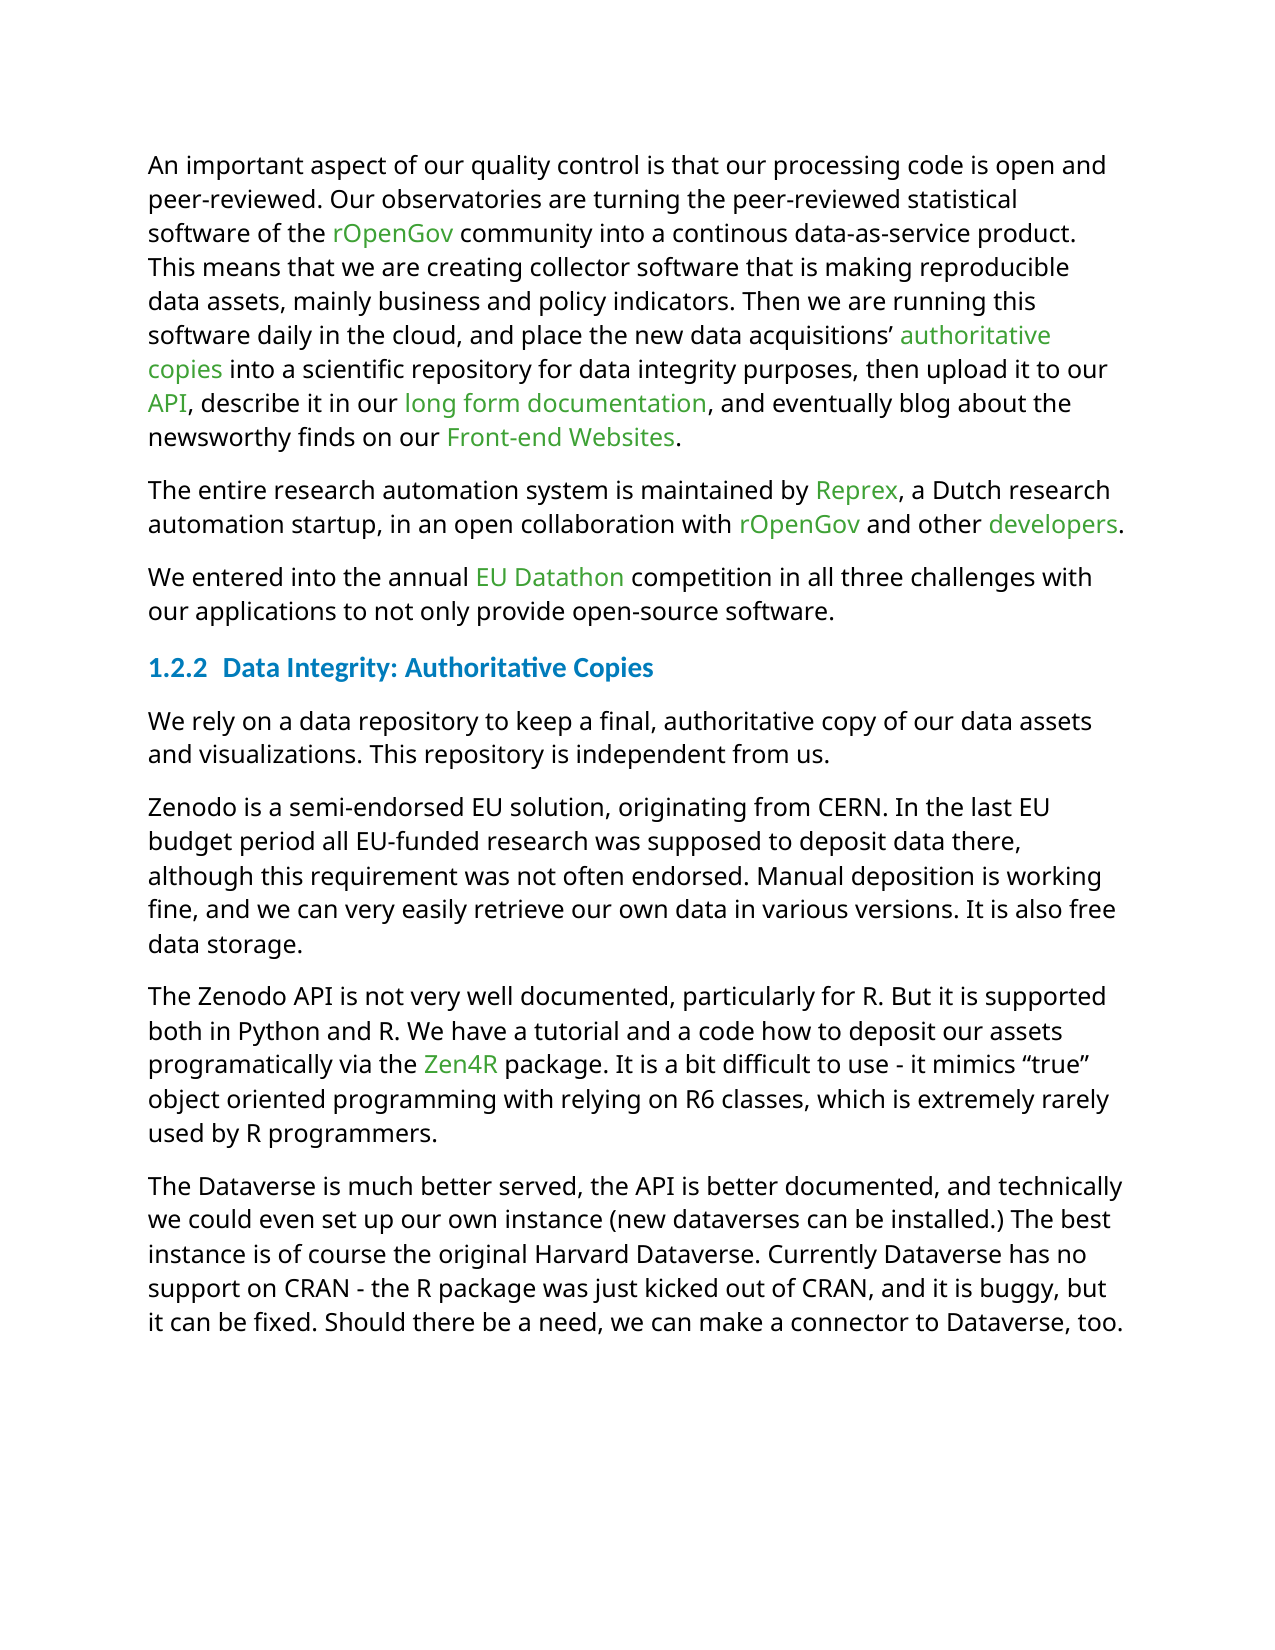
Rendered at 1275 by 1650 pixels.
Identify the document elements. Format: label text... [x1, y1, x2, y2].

text The entire research automation system is maintained by Reprex, a Dutch research automation startup, in an open collaboration with rOpenGov and other developers. [148, 473, 1127, 541]
text We rely on a data repository to keep a final, authoritative copy of our data assets and visualizations. This repository is independent from us. [148, 703, 1127, 771]
text An important aspect of our quality control is that our processing code is open and peer-reviewed. Our observatories are turning the peer-reviewed statistical software of the rOpenGov community into a continous data-as-service product. This means that we are creating collector software that is making reproducible data assets, mainly business and policy indicators. Then we are running this software daily in the cloud, and place the new data acquisitions’ authoritative copies into a scientific repository for data integrity purposes, then upload it to our API, describe it in our long form documentation, and eventually blog about the newsworthy finds on our Front-end Websites. [148, 148, 1127, 454]
text The Zenodo API is not very well documented, particularly for R. But it is supported both in Python and R. We have a tutorial and a code how to deposit our assets programatically via the Zen4R package. It is a bit difficult to use - it mimics “true” object oriented programming with relying on R6 classes, which is extremely rarely used by R programmers. [148, 979, 1127, 1149]
text We entered into the annual EU Datathon competition in all three challenges with our applications to not only provide open-source software. [148, 560, 1127, 628]
text The Dataverse is much better served, the API is better documented, and technically we could even set up our own instance (new dataverses can be installed.) The best instance is of course the original Harvard Dataverse. Currently Dataverse has no support on CRAN - the R package was just kicked out of CRAN, and it is buggy, but it can be fixed. Should there be a need, we can make a connector to Dataverse, too. [148, 1168, 1127, 1338]
text Zenodo is a semi-endorsed EU solution, originating from CERN. In the last EU budget period all EU-funded research was supposed to deposit data there, although this requirement was not often endorsed. Manual deposition is working fine, and we can very easily retrieve our own data in various versions. It is also free data storage. [148, 790, 1127, 960]
subtitle 1.2.2 Data Integrity: Authoritative Copies [148, 649, 1127, 684]
